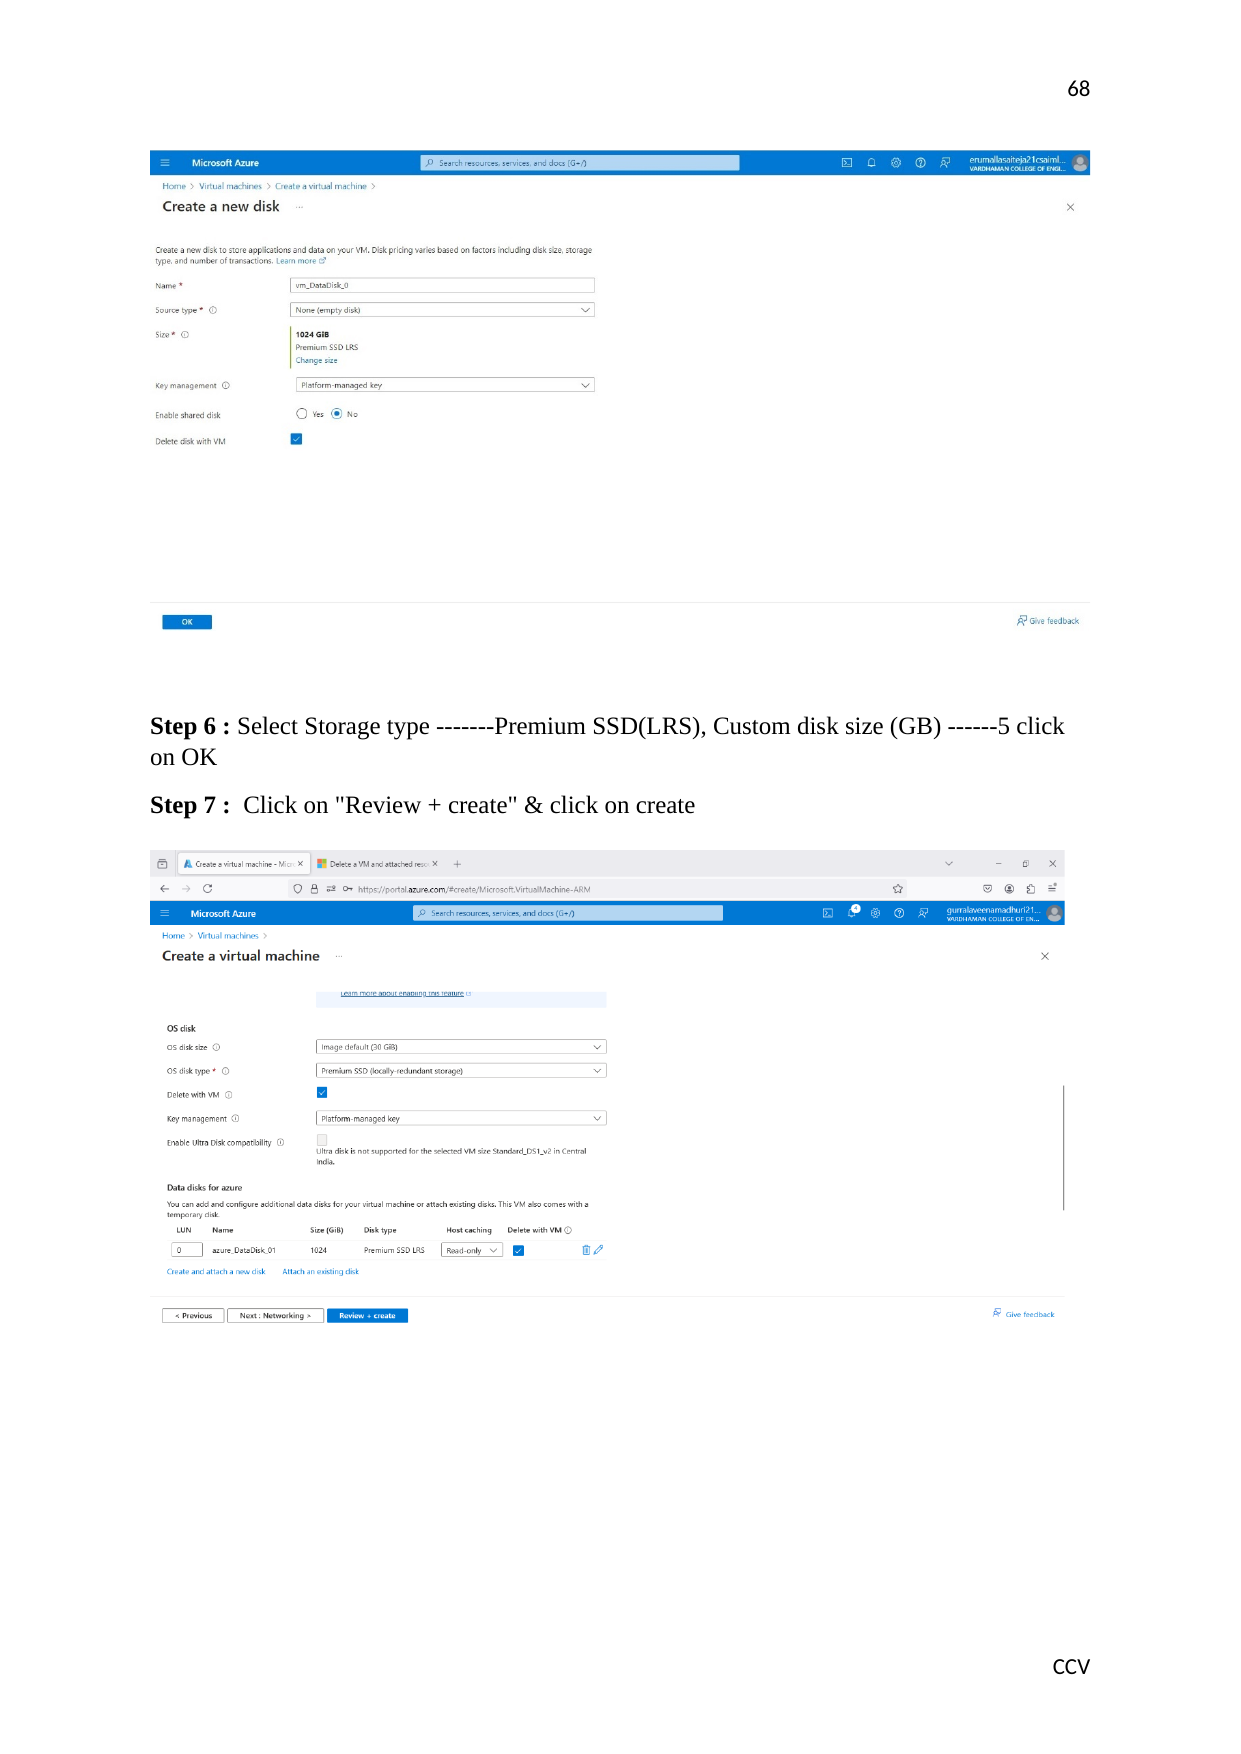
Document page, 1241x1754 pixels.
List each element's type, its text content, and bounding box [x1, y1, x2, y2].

text Step 7 : Click on "Review + create" & click on create [150, 790, 1090, 819]
picture [150, 850, 1065, 1336]
picture [150, 150, 1091, 635]
text Step 6 : Select Storage type -------Premium SSD(LRS), Custom disk size (GB) ------5 click on OK [150, 711, 1090, 771]
